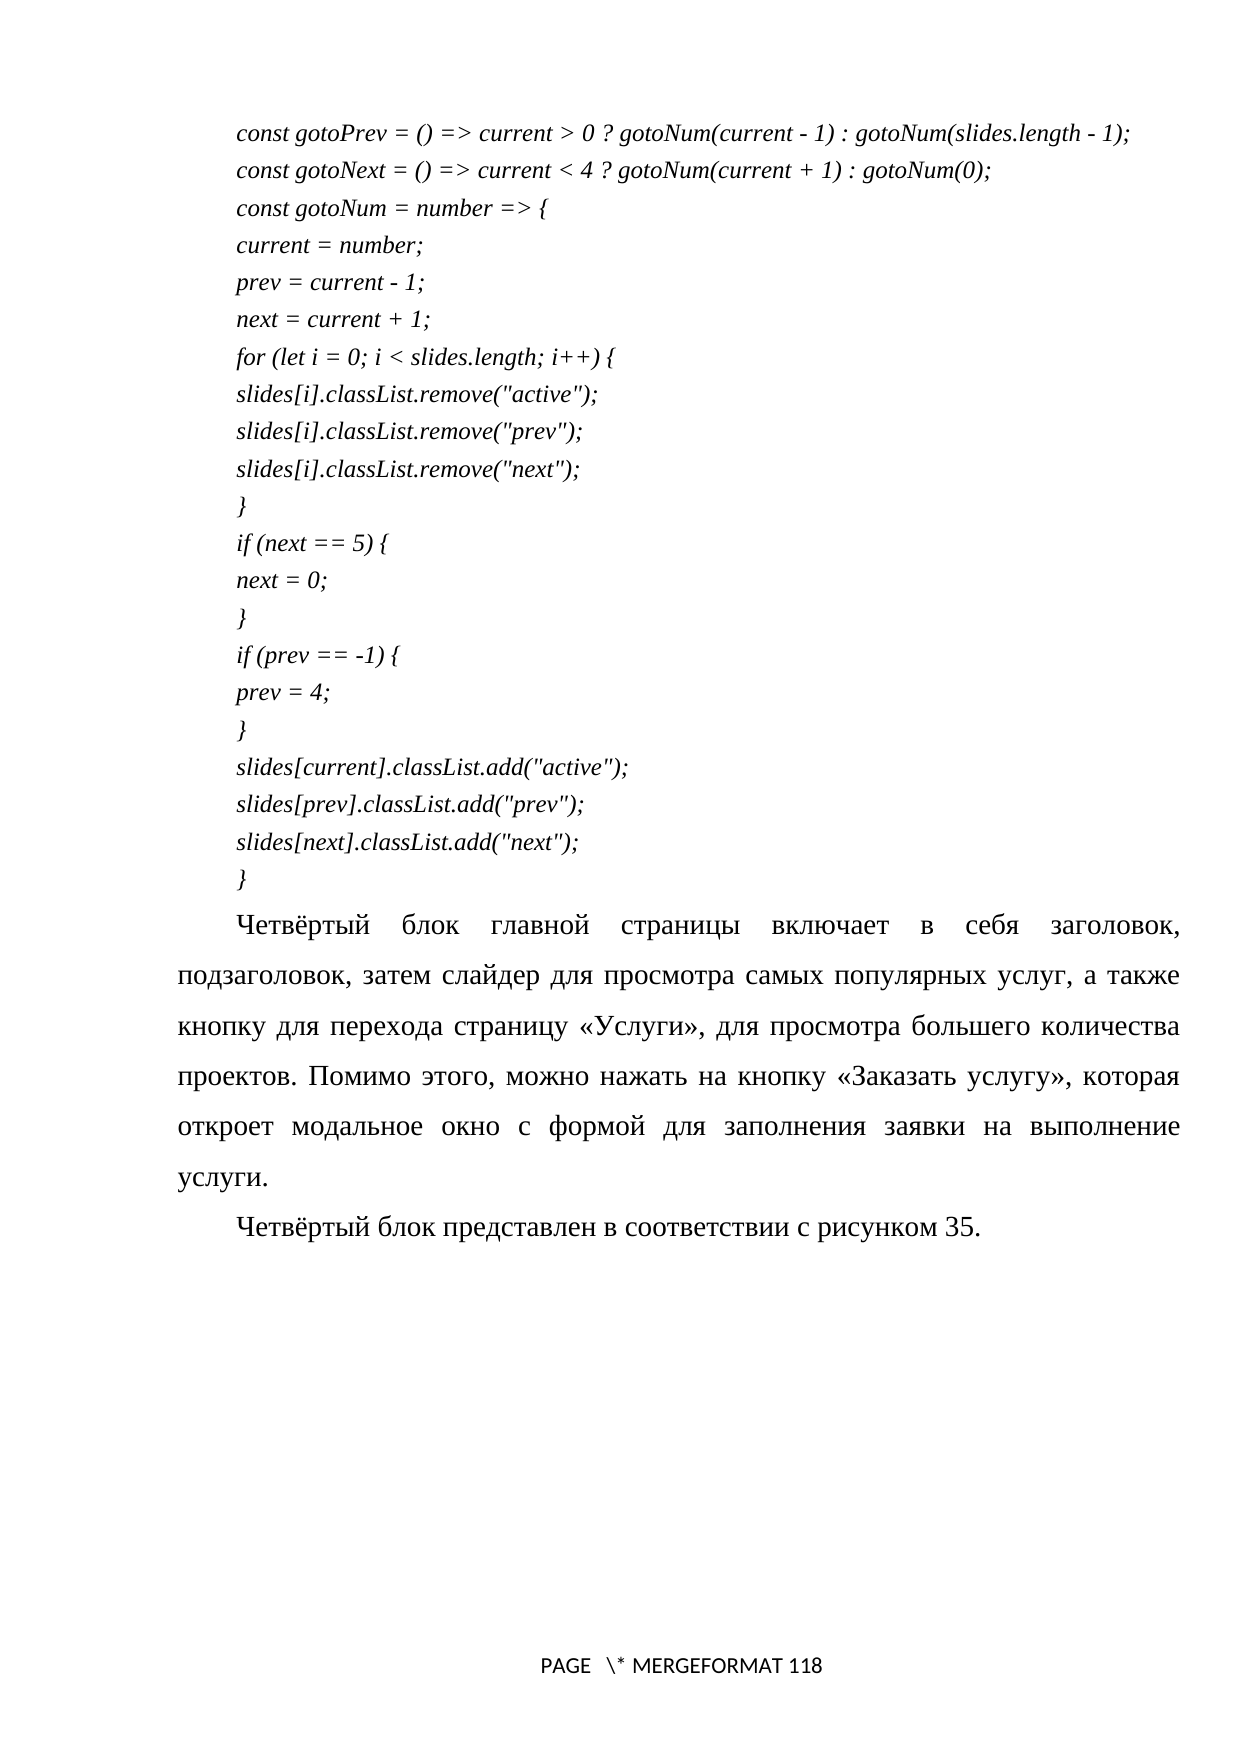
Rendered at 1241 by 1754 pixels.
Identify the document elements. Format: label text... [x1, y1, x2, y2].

text Четвёртый блок главной страницы включает в себя заголовок, подзаголовок, затем слайдер для просмотра самых популярных услуг, а также кнопку для перехода страницу «Услуги», для просмотра большего количества проектов. Помимо этого, можно нажать на кнопку «Заказать услугу», которая откроет модальное окно с формой для заполнения заявки на выполнение услуги. [177, 907, 1181, 1192]
text next = current + 1; [177, 304, 1181, 333]
text } [177, 491, 1181, 520]
text slides[next].classList.add("next"); [177, 827, 1181, 855]
text next = 0; [177, 566, 1181, 594]
text } [177, 864, 1181, 893]
text slides[i].classList.remove("next"); [177, 454, 1181, 482]
text if (prev == -1) { [177, 640, 1181, 669]
text const gotoNext = () => current < 4 ? gotoNum(current + 1) : gotoNum(0); [177, 155, 1181, 184]
text current = number; [177, 230, 1181, 259]
text slides[i].classList.remove("prev"); [177, 416, 1181, 445]
text const gotoNum = number => { [177, 193, 1181, 221]
text slides[i].classList.remove("active"); [177, 379, 1181, 408]
text } [177, 715, 1181, 743]
text if (next == 5) { [177, 528, 1181, 557]
text } [177, 603, 1181, 632]
text slides[prev].classList.add("prev"); [177, 789, 1181, 818]
text const gotoPrev = () => current > 0 ? gotoNum(current - 1) : gotoNum(slides.length - 1); [177, 118, 1181, 147]
text Четвёртый блок представлен в соответствии с рисунком 35. [177, 1209, 1181, 1242]
text slides[current].classList.add("active"); [177, 752, 1181, 781]
text prev = current - 1; [177, 267, 1181, 296]
text for (let i = 0; i < slides.length; i++) { [177, 342, 1181, 371]
text prev = 4; [177, 677, 1181, 706]
